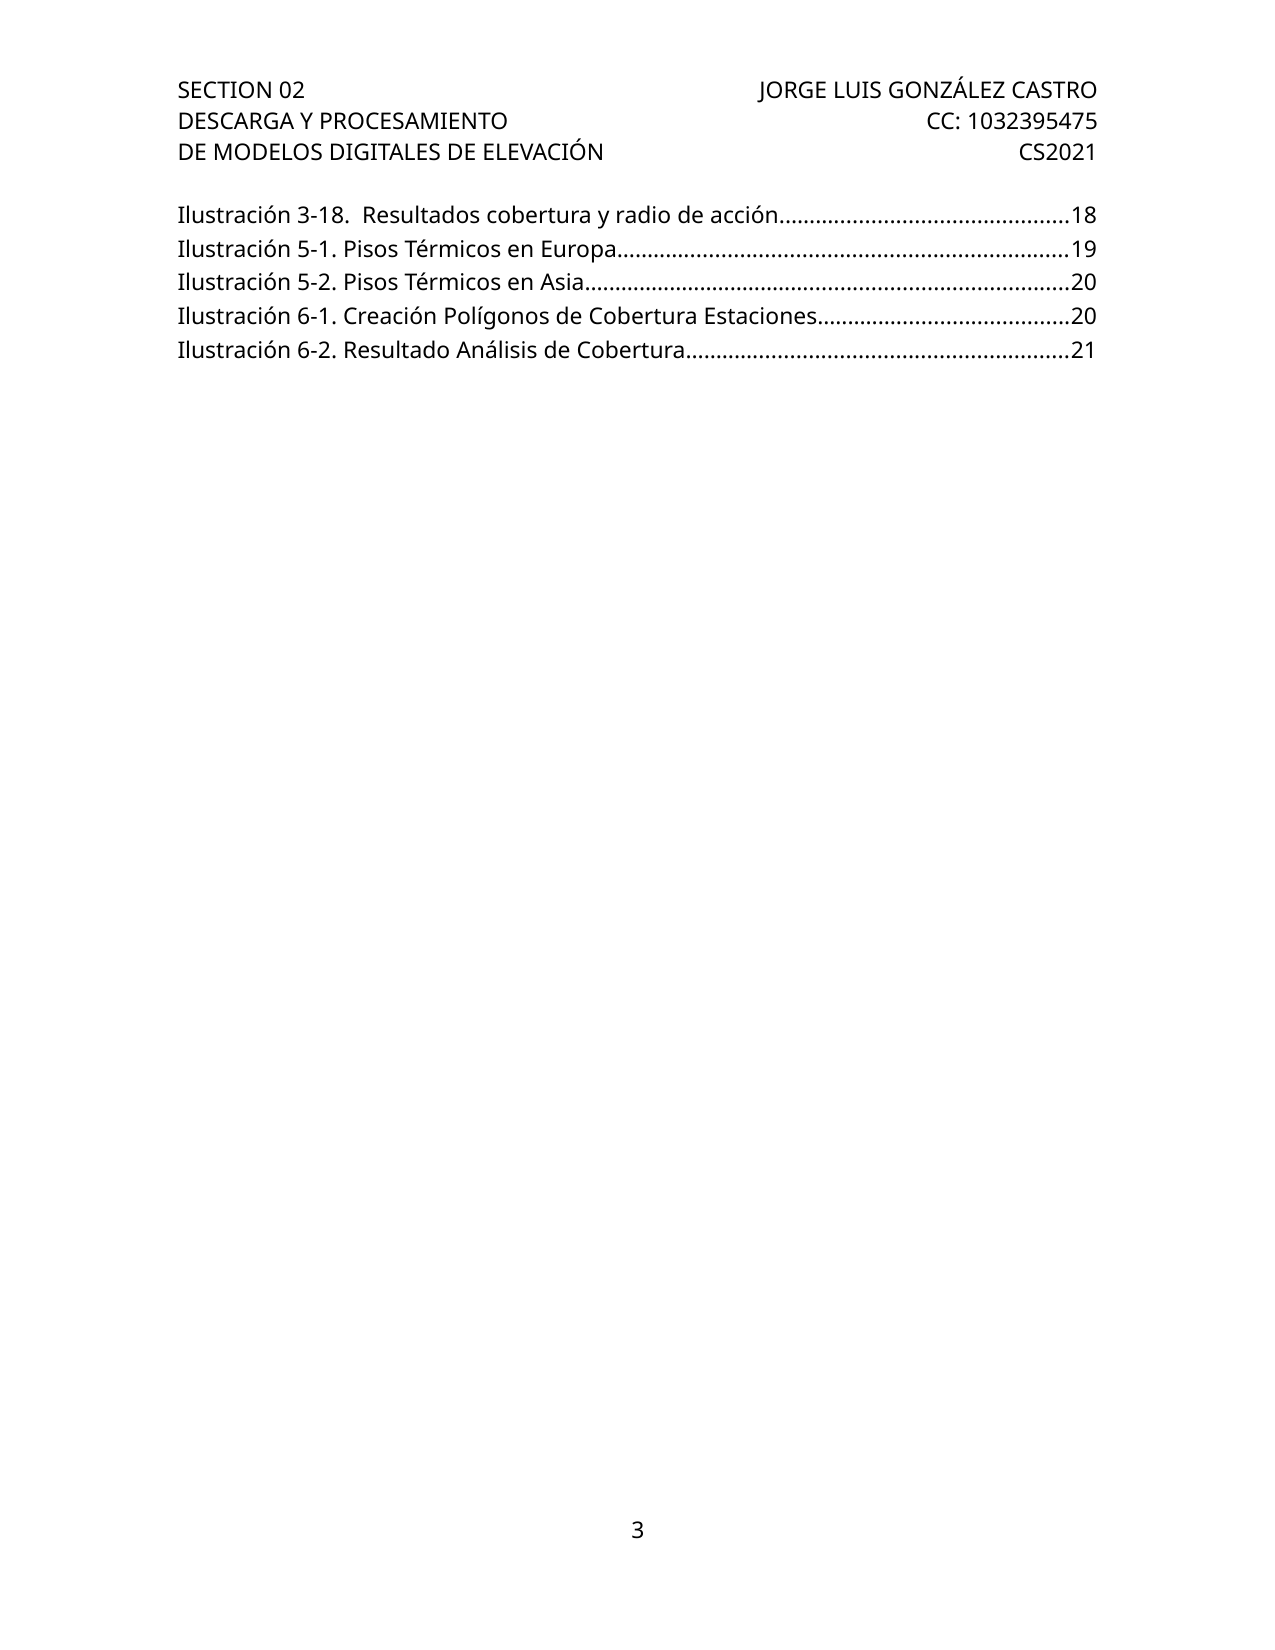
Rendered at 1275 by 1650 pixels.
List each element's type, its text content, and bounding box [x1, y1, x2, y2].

text Ilustración 3-18. Resultados cobertura y radio de acción 18 [177, 199, 1098, 230]
text Ilustración 6-1. Creación Polígonos de Cobertura Estaciones 20 [177, 300, 1098, 331]
text Ilustración 5-2. Pisos Térmicos en Asia 20 [177, 266, 1098, 297]
text Ilustración 6-2. Resultado Análisis de Cobertura 21 [177, 334, 1098, 365]
text Ilustración 5-1. Pisos Térmicos en Europa 19 [177, 232, 1098, 264]
